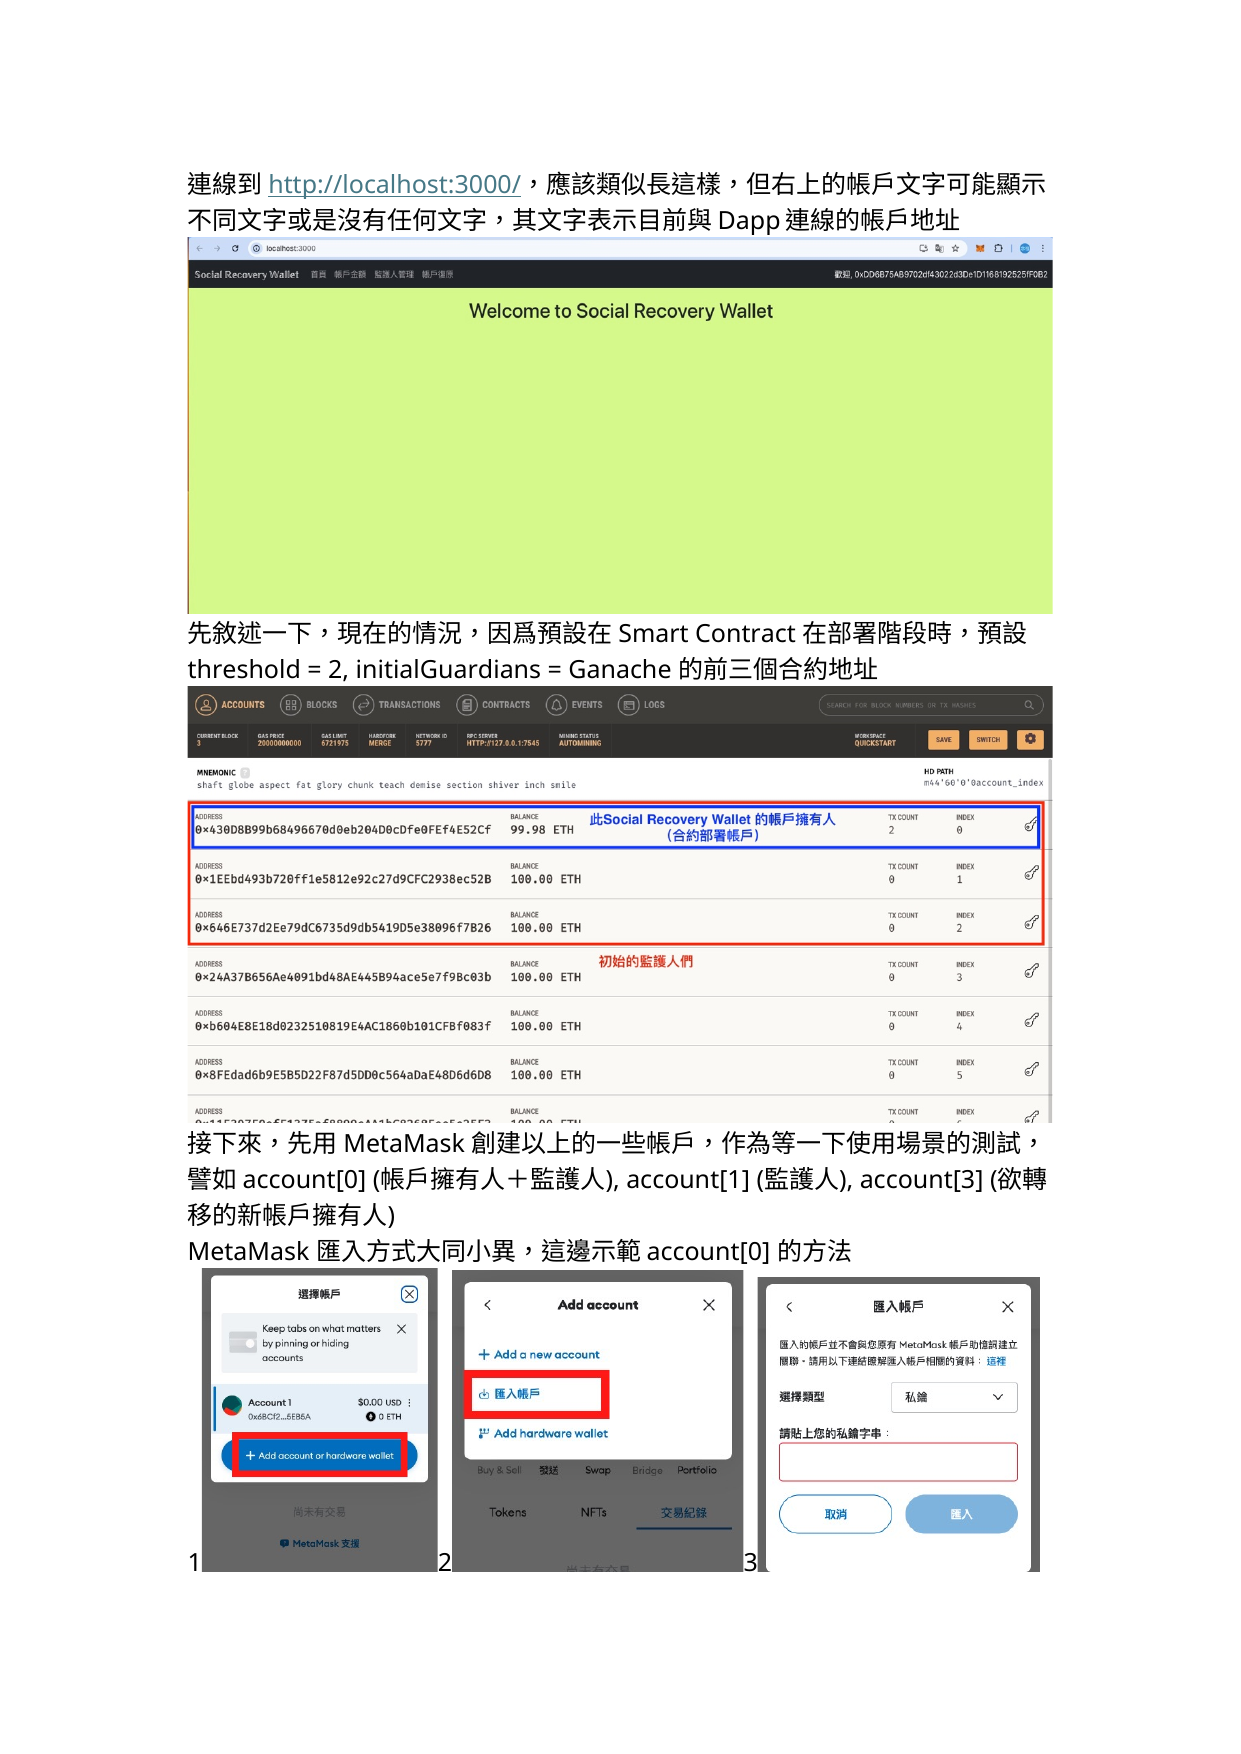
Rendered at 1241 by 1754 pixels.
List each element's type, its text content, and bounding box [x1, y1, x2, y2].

picture [757, 1277, 1040, 1572]
text 連線到 http://localhost:3000/，應該類似長這樣，但右上的帳戶文字可能顯示不同文字或是沒有任何文字，其文字表示目前與Dapp連線的帳戶地址 [187, 164, 1053, 237]
text 先敘述一下，現在的情況，因爲預設在 Smart Contract 在部署階段時，預設threshold = 2, initialGuardians = Ganache 的前三個合約地址 [187, 614, 1053, 686]
text 接下來，先用 MetaMask 創建以上的一些帳戶，作為等一下使用場景的測試，譬如account[0] (帳戶擁有人＋監護人), account[1] (監護人), account[3] (欲轉移的新帳戶擁有人) [187, 1123, 1053, 1232]
picture [187, 237, 1053, 614]
picture [187, 686, 1053, 1123]
picture [452, 1270, 744, 1572]
picture [201, 1268, 438, 1572]
